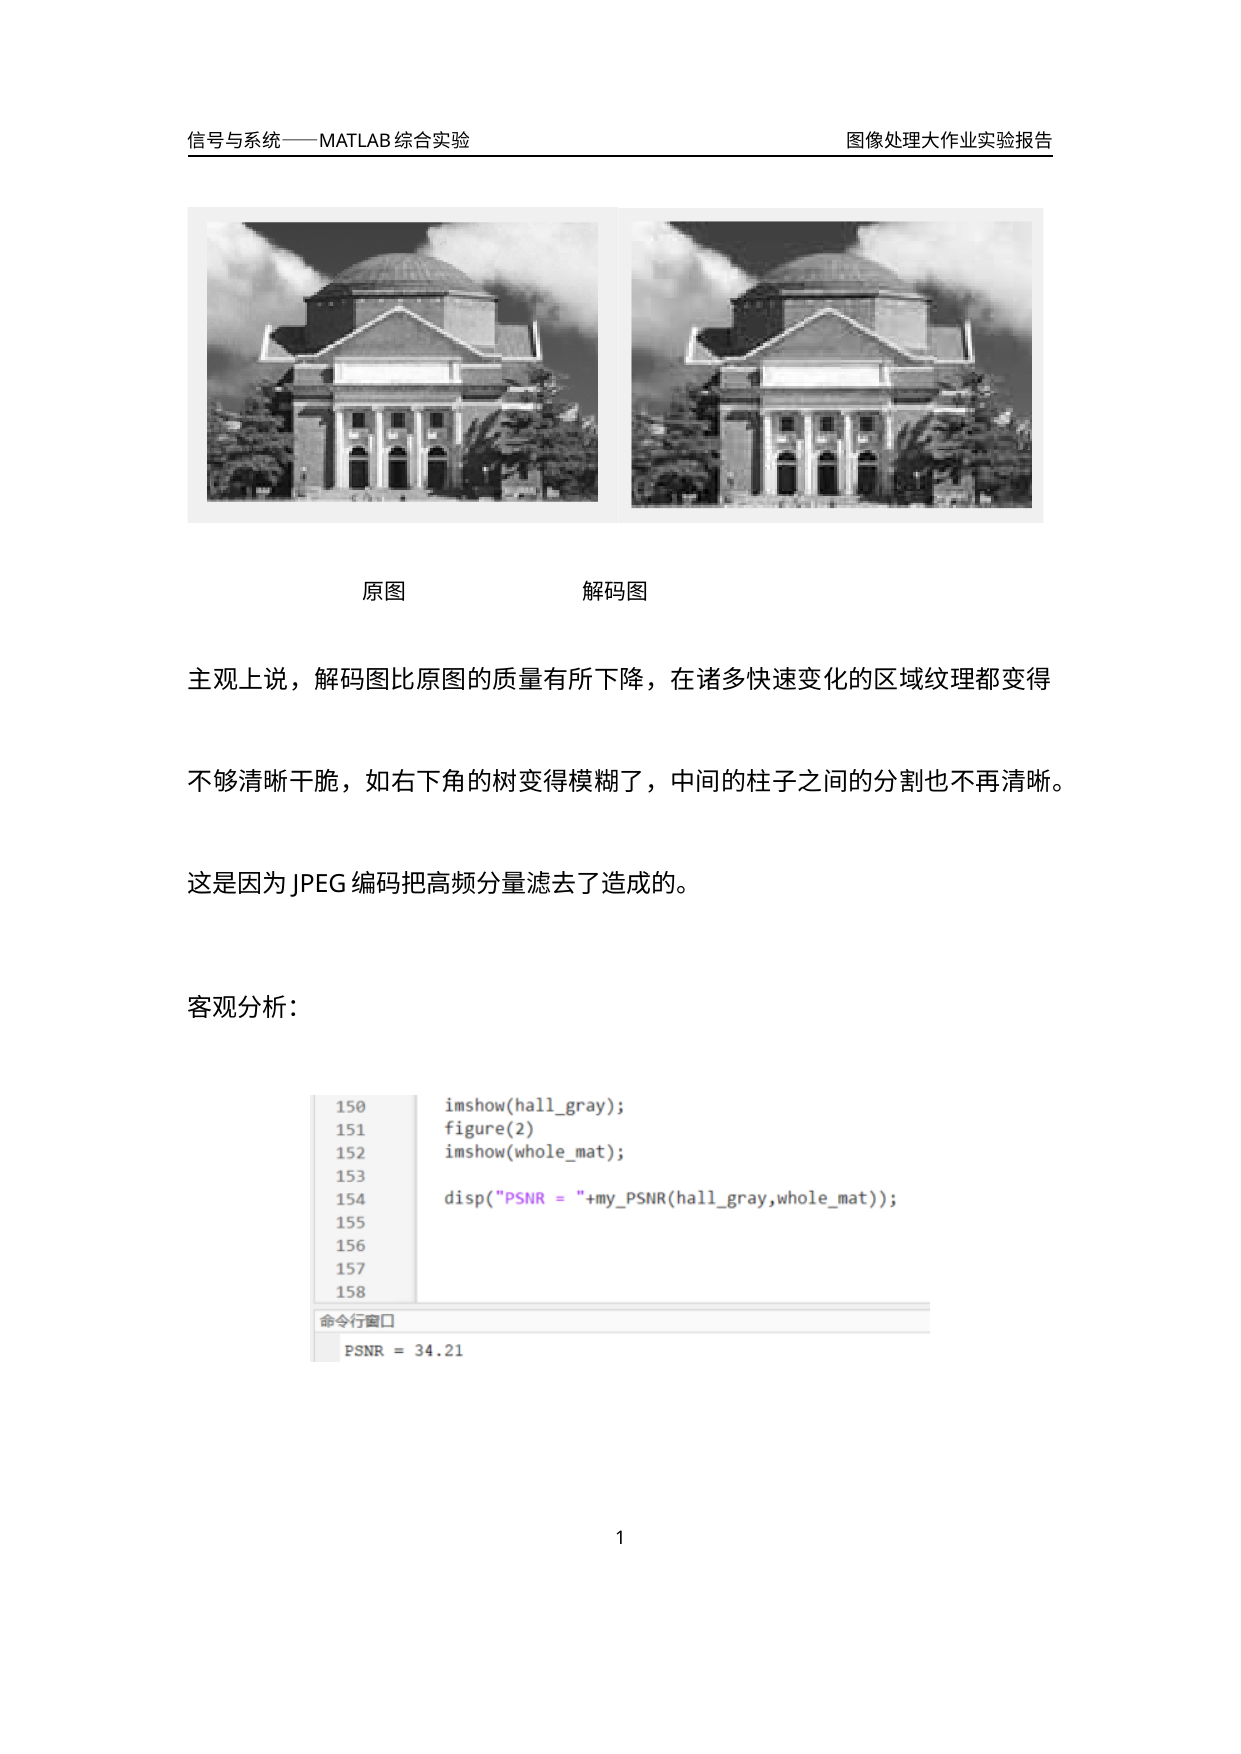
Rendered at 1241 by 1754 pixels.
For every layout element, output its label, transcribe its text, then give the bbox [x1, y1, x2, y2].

text 客观分析： [187, 971, 1053, 1039]
text 原图 解码图 [319, 573, 1053, 607]
picture [310, 1095, 931, 1362]
text 主观上说，解码图比原图的质量有所下降，在诸多快速变化的区域纹理都变得不够清晰干脆，如右下角的树变得模糊了，中间的柱子之间的分割也不再清晰。这是因为JPEG编码把高频分量滤去了造成的。 [187, 644, 1053, 916]
picture [187, 207, 1044, 523]
